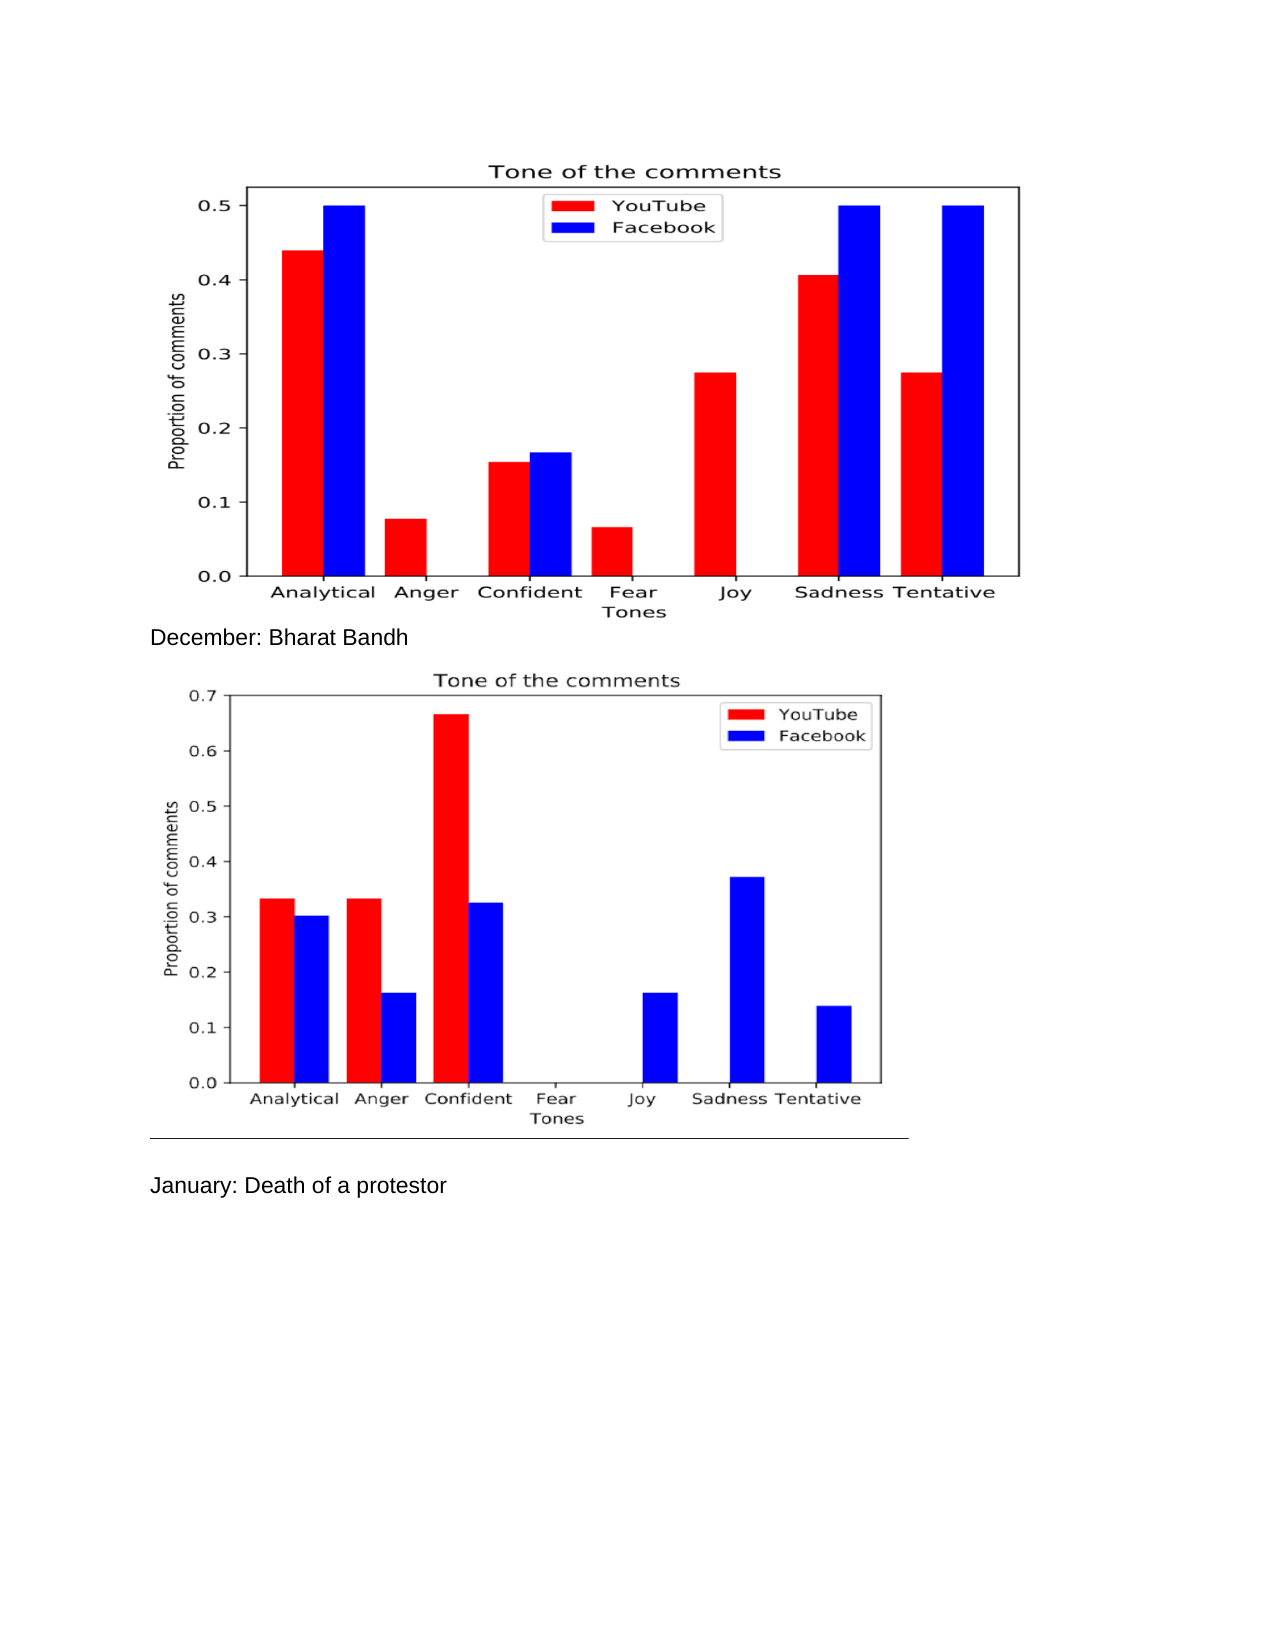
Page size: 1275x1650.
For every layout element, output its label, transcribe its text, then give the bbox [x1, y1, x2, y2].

picture [150, 654, 909, 1139]
picture [150, 150, 1038, 620]
text December: Bharat Bandh [150, 624, 1125, 650]
text January: Death of a protestor [150, 1172, 1125, 1199]
